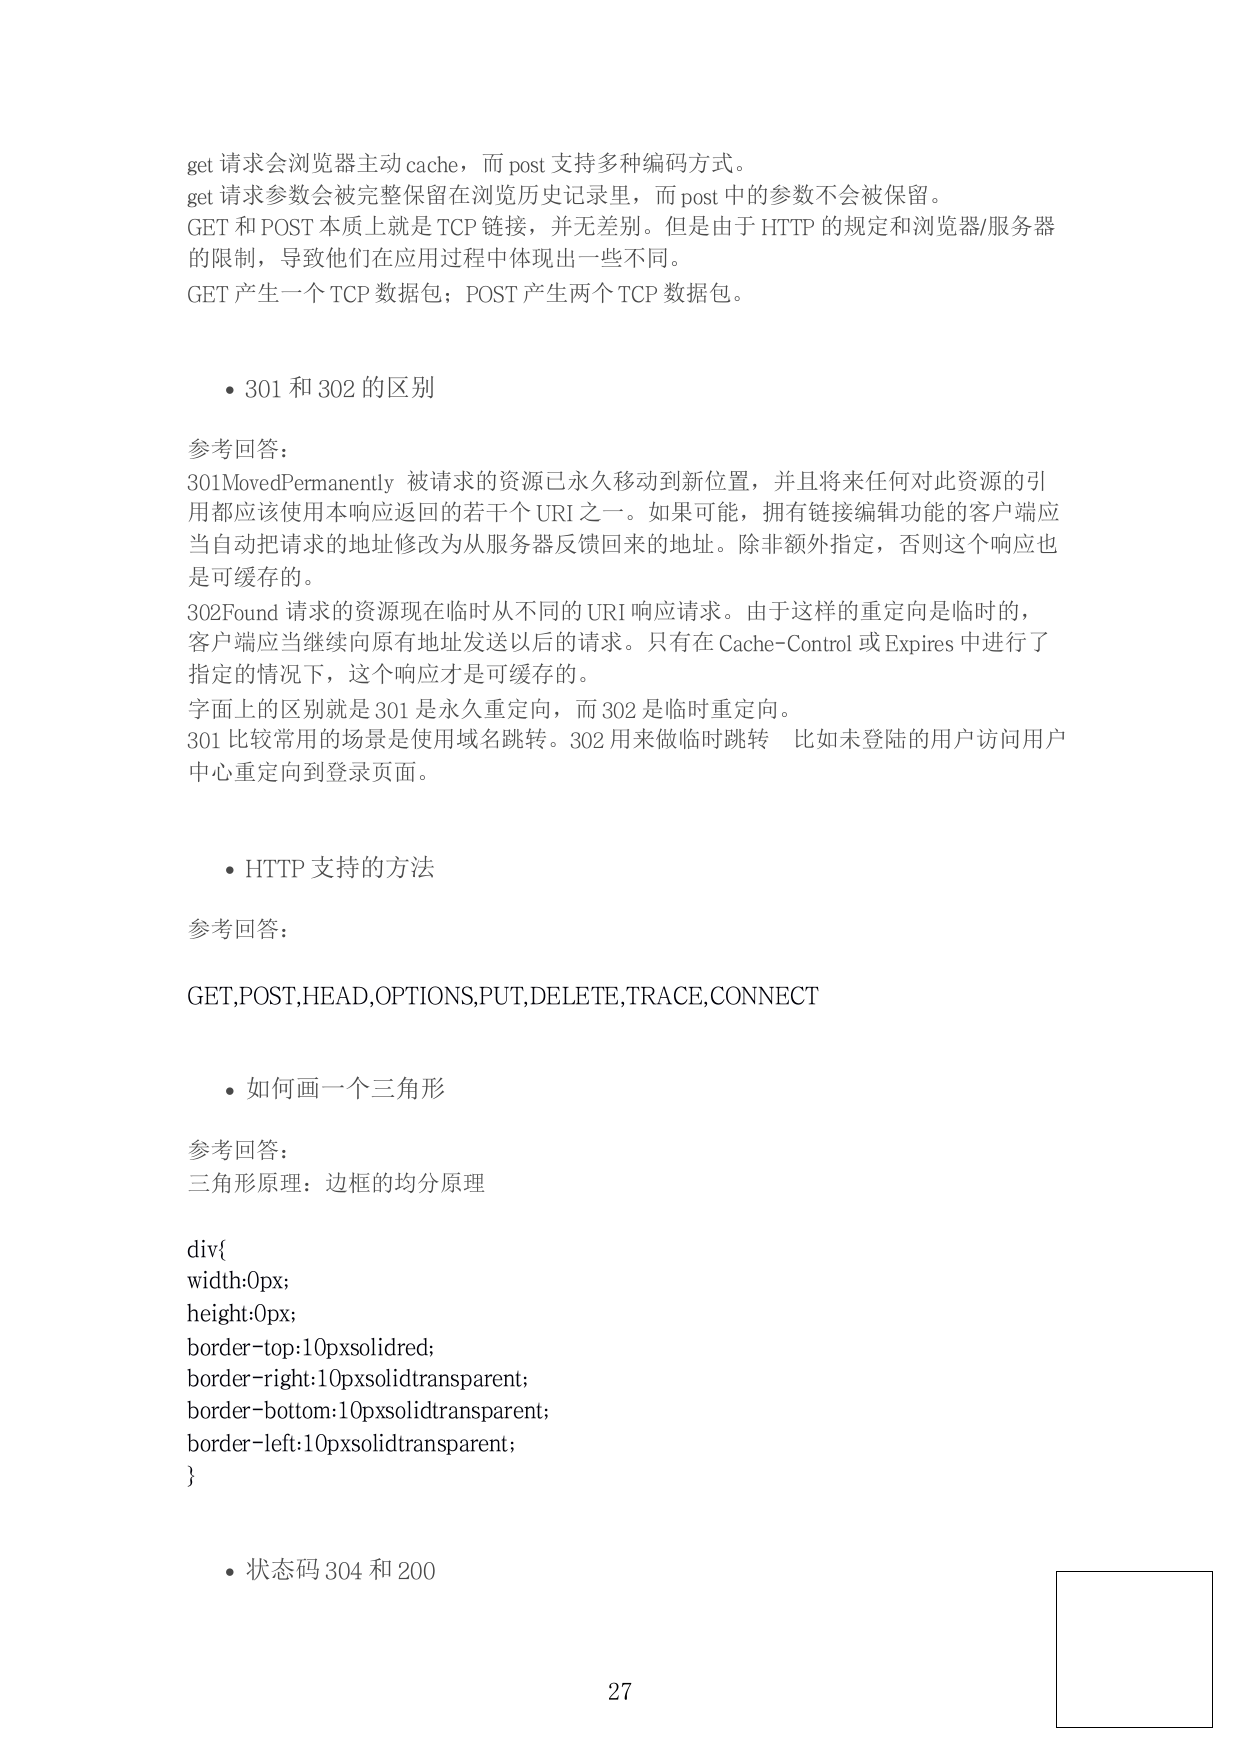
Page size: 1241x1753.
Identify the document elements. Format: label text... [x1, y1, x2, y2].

list get请求会浏览器主动cache，而post支持多种编码方式。 [187, 153, 847, 176]
list border-right:10pxsolidtransparent; [187, 1359, 618, 1392]
list  HTTP支持的方法 [225, 857, 489, 882]
list  301和302的区别 [225, 376, 492, 401]
list GET和POST本质上就是TCP链接，并无差别。但是由于HTTP的规定和浏览器/服务器 [187, 208, 1183, 241]
list 指定的情况下，这个响应才是可缓存的。 [187, 657, 1186, 689]
list  如何画一个三角形 [225, 1078, 498, 1103]
picture [1057, 1572, 1212, 1727]
list GET,POST,HEAD,OPTIONS,PUT,DELETE,TRACE,CONNECT [187, 983, 964, 1008]
list 301比较常用的场景是使用域名跳转。302用来做临时跳转 比如未登陆的用户访问用户 [187, 722, 1183, 754]
list 参考回答： [187, 919, 337, 942]
list 参考回答： [187, 1140, 337, 1163]
list 参考回答： [187, 439, 337, 462]
list get请求参数会被完整保留在浏览历史记录里，而post中的参数不会被保留。 [187, 185, 1183, 208]
list 301MovedPermanently 被请求的资源已永久移动到新位置，并且将来任何对此资源的引 [187, 471, 1183, 494]
list 的限制，导致他们在应用过程中体现出一些不同。 [187, 241, 1183, 273]
list height:0px; [187, 1294, 334, 1327]
list GET产生一个TCP数据包；POST产生两个TCP数据包。 [187, 283, 847, 306]
list border-left:10pxsolidtransparent; [187, 1424, 618, 1457]
list 中心重定向到登录页面。 [187, 754, 1183, 787]
list } [187, 1457, 618, 1489]
list 当自动把请求的地址修改为从服务器反馈回来的地址。除非额外指定，否则这个响应也 [187, 527, 1183, 559]
list 27 [608, 1681, 670, 1706]
list 三角形原理：边框的均分原理 [187, 1173, 530, 1196]
list border-bottom:10pxsolidtransparent; [187, 1392, 618, 1424]
list 客户端应当继续向原有地址发送以后的请求。只有在Cache-Control或Expires中进行了 [187, 624, 1186, 657]
list div{ [187, 1237, 334, 1262]
list  状态码304和200 [225, 1558, 492, 1583]
list 用都应该使用本响应返回的若干个URI之一。如果可能，拥有链接编辑功能的客户端应 [187, 494, 1183, 527]
list 是可缓存的。 [187, 559, 1183, 592]
list border-top:10pxsolidred; [187, 1334, 618, 1359]
list 字面上的区别就是301是永久重定向，而302是临时重定向。 [187, 699, 1183, 722]
list width:0px; [187, 1262, 334, 1294]
list 302Found 请求的资源现在临时从不同的URI响应请求。由于这样的重定向是临时的， [187, 601, 1186, 624]
